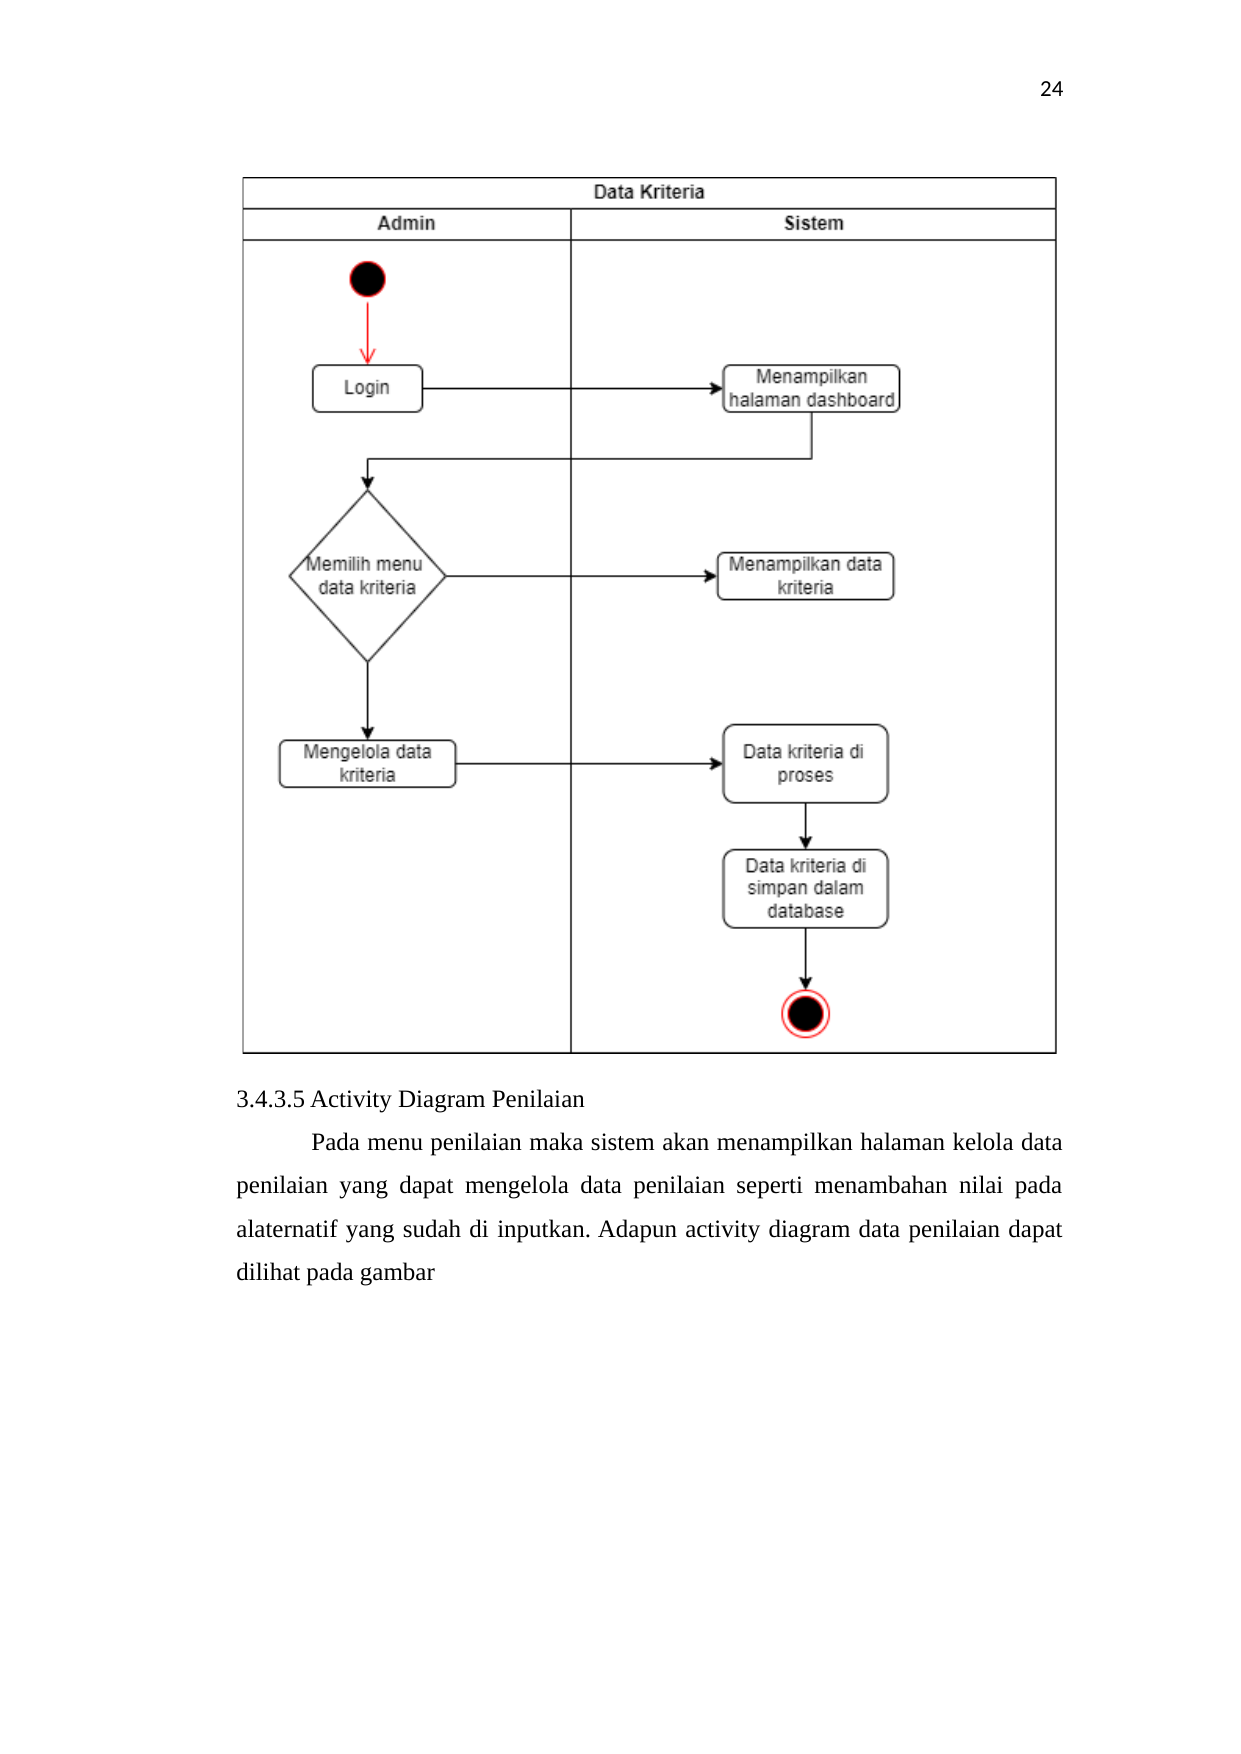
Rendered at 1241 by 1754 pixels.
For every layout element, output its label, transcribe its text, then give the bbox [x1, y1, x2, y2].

picture [242, 177, 1057, 1054]
subtitle 3.4.3.5 Activity Diagram Penilaian [236, 1084, 1063, 1113]
text Pada menu penilaian maka sistem akan menampilkan halaman kelola data penilaian yang dapat mengelola data penilaian seperti menambahan nilai pada alaternatif yang sudah di inputkan. Adapun activity diagram data penilaian dapat dilihat pada gambar [236, 1127, 1063, 1286]
